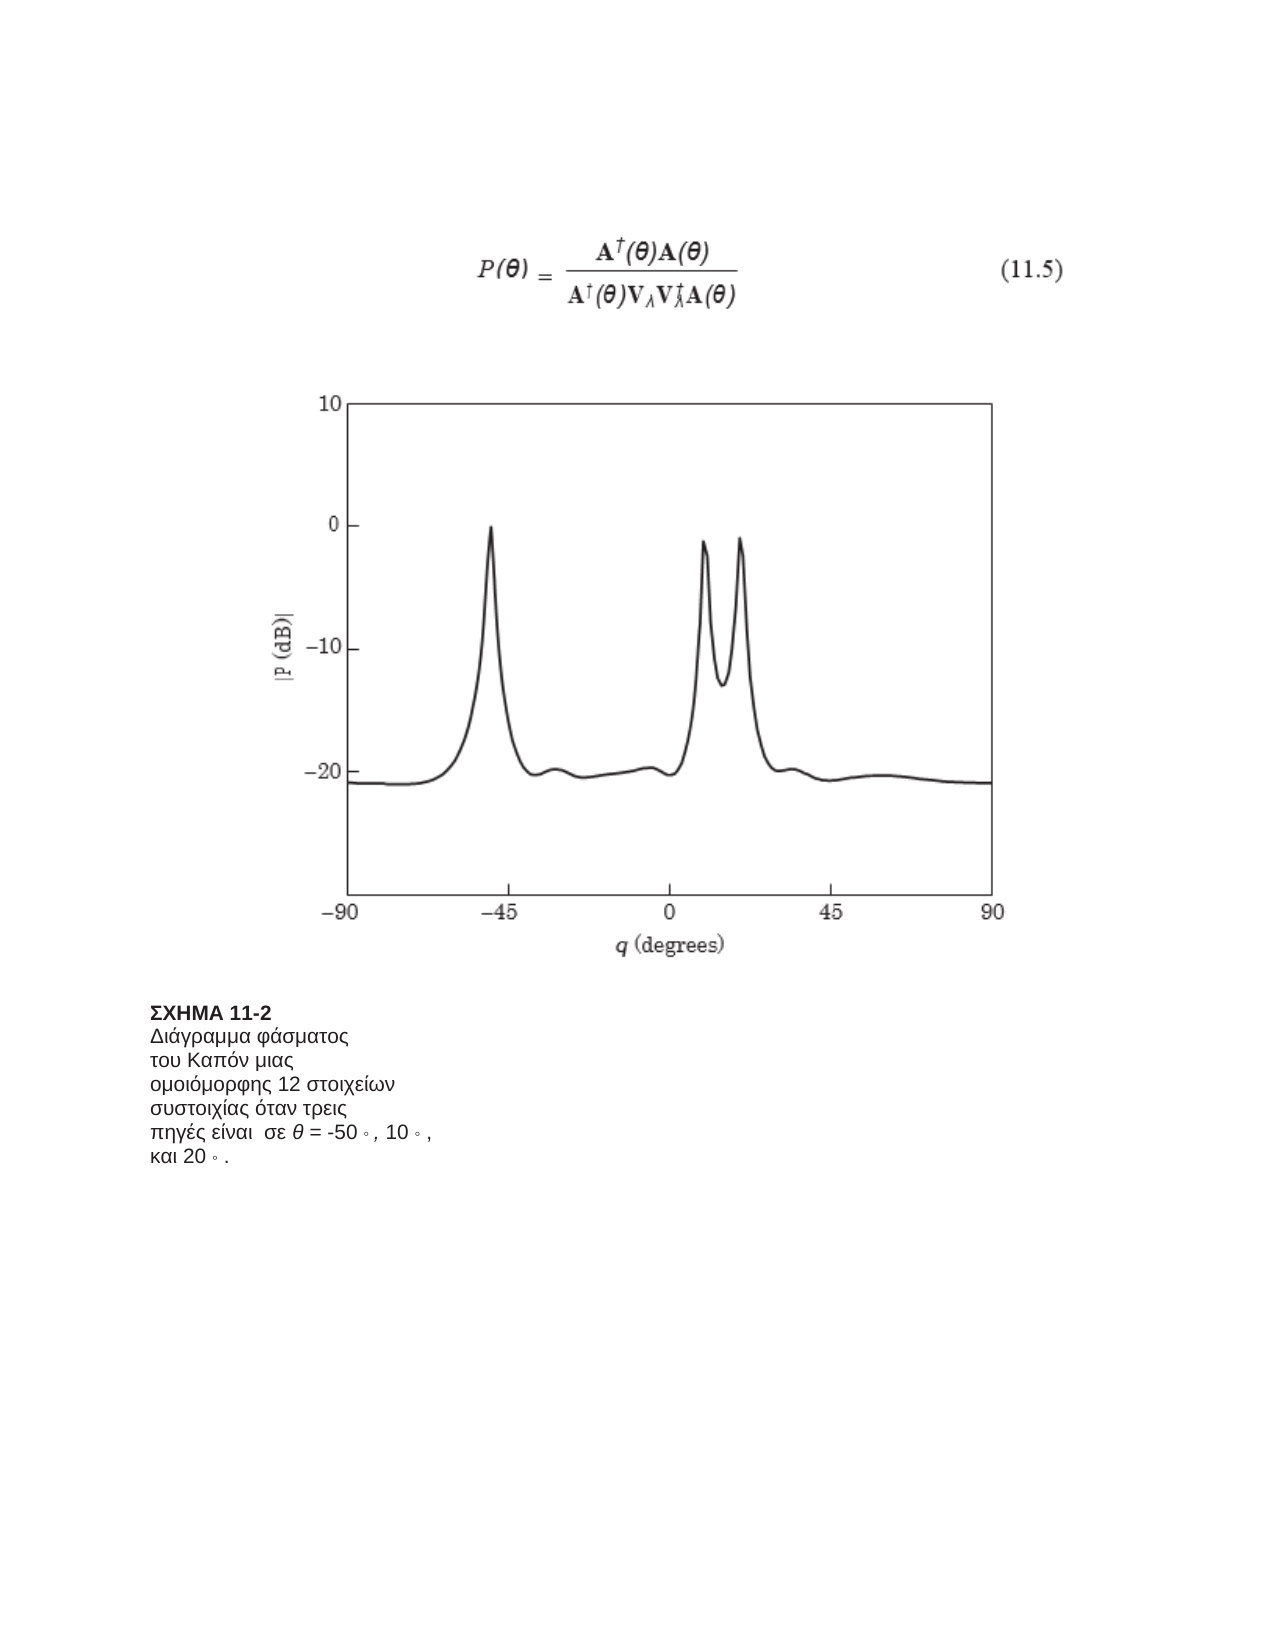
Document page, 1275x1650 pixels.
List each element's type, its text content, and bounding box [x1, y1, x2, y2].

text πηγές είναι σε θ = -50 ◦ , 10 ◦ , [150, 1120, 1125, 1144]
text Διάγραμμα φάσματος [150, 1024, 1125, 1048]
text ομοιόμορφης 12 στοιχείων [150, 1072, 1125, 1096]
text του Καπόν μιας [150, 1048, 1125, 1072]
picture [150, 226, 1125, 1001]
text συστοιχίας όταν τρεις [150, 1096, 1125, 1120]
text ΣΧΗΜΑ 11-2 [150, 1000, 1125, 1024]
text και 20 ◦ . [150, 1144, 1125, 1168]
